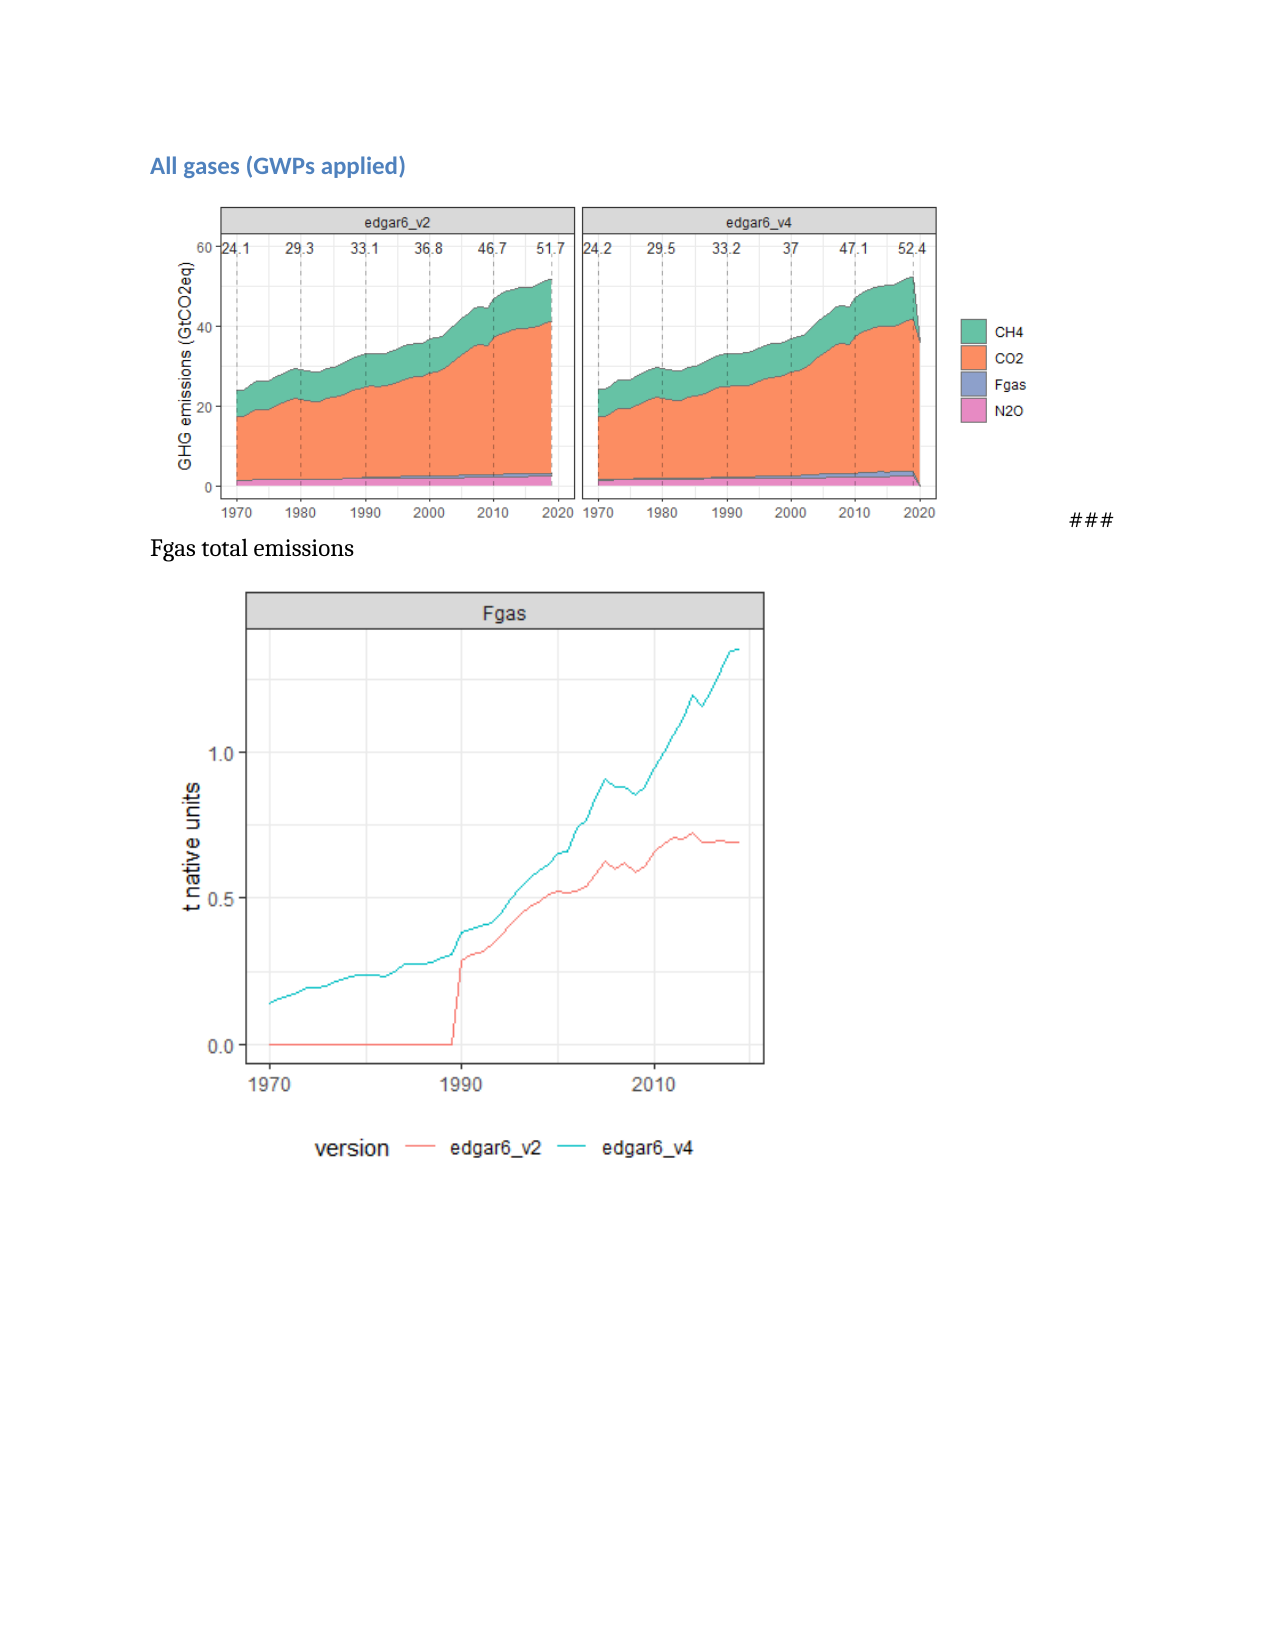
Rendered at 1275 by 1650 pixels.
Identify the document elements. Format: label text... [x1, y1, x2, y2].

picture [168, 581, 776, 1188]
picture [168, 199, 1044, 528]
subtitle All gases (GWPs applied) [150, 150, 1125, 181]
